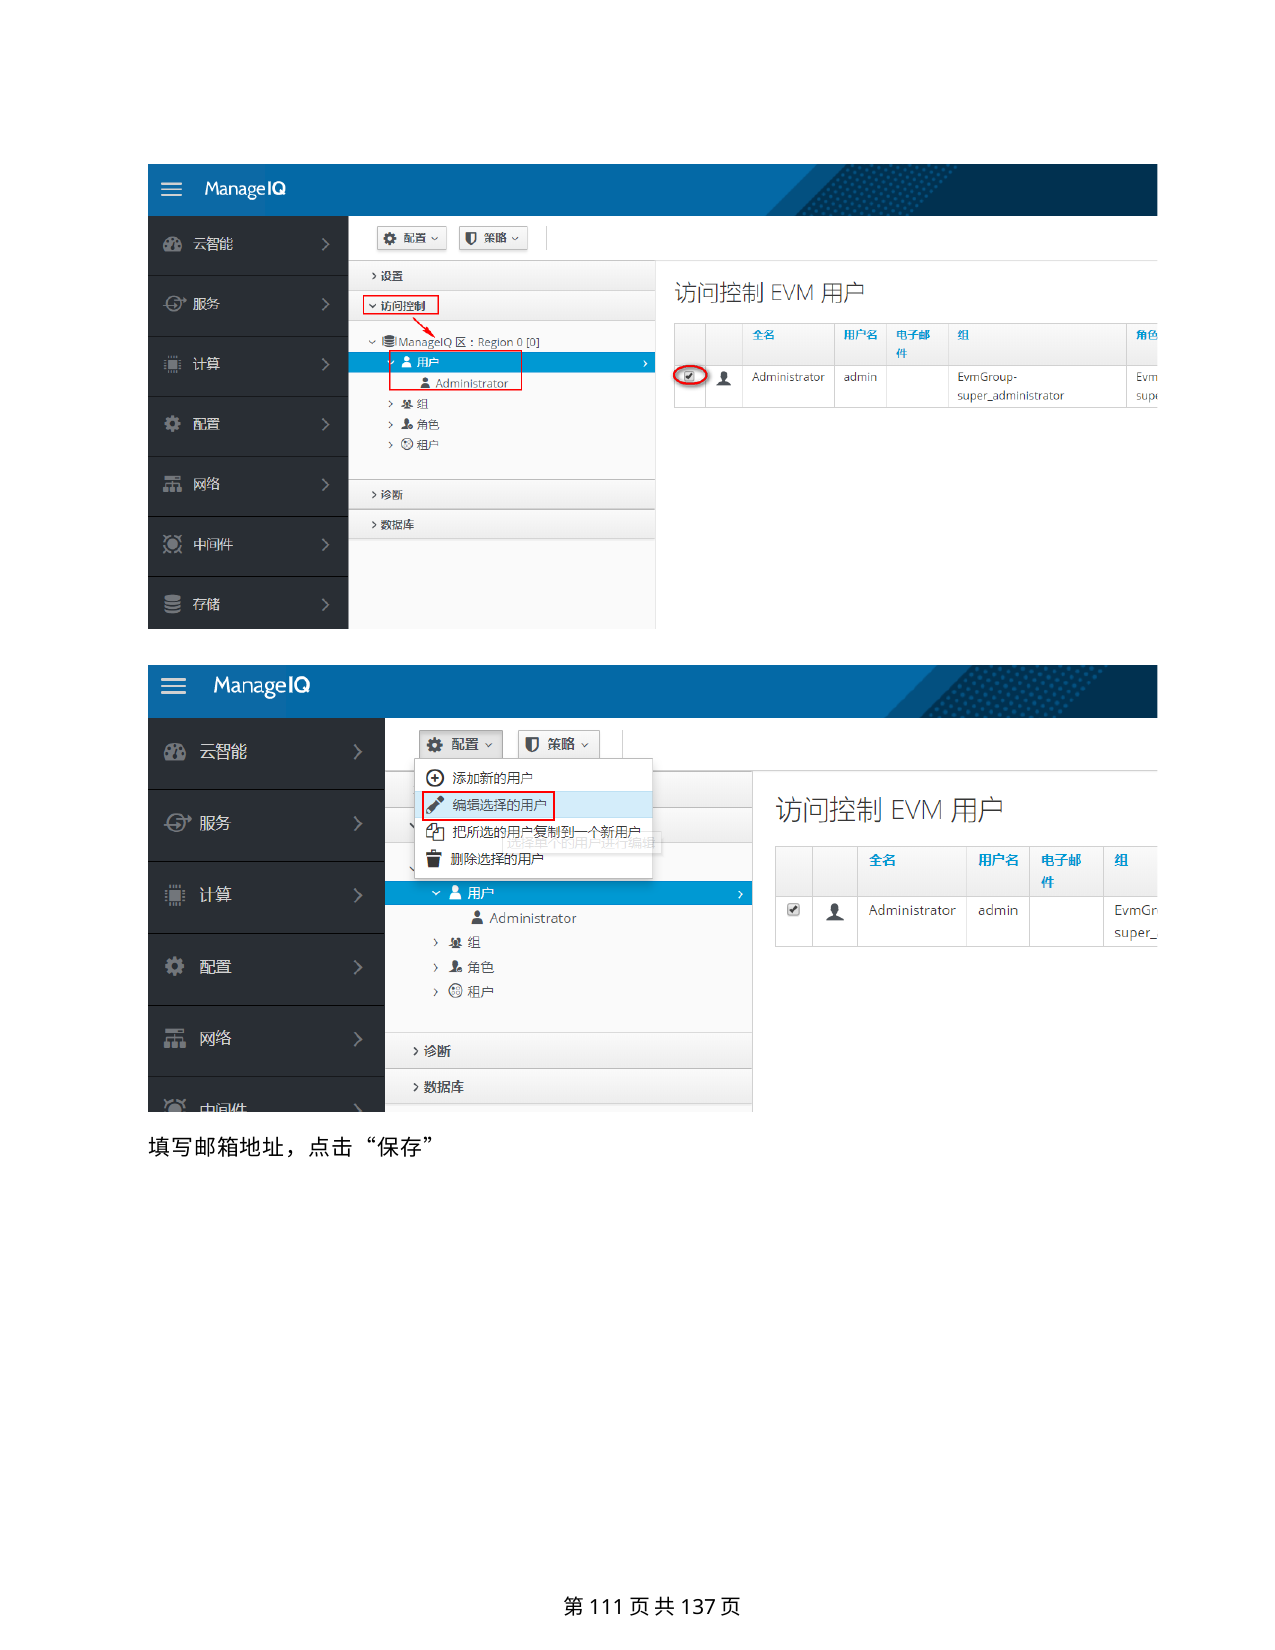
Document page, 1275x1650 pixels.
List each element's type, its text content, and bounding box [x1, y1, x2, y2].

picture [148, 665, 1158, 1112]
picture [148, 164, 1158, 629]
text 填写邮箱地址，点击“保存” [148, 1127, 1156, 1165]
